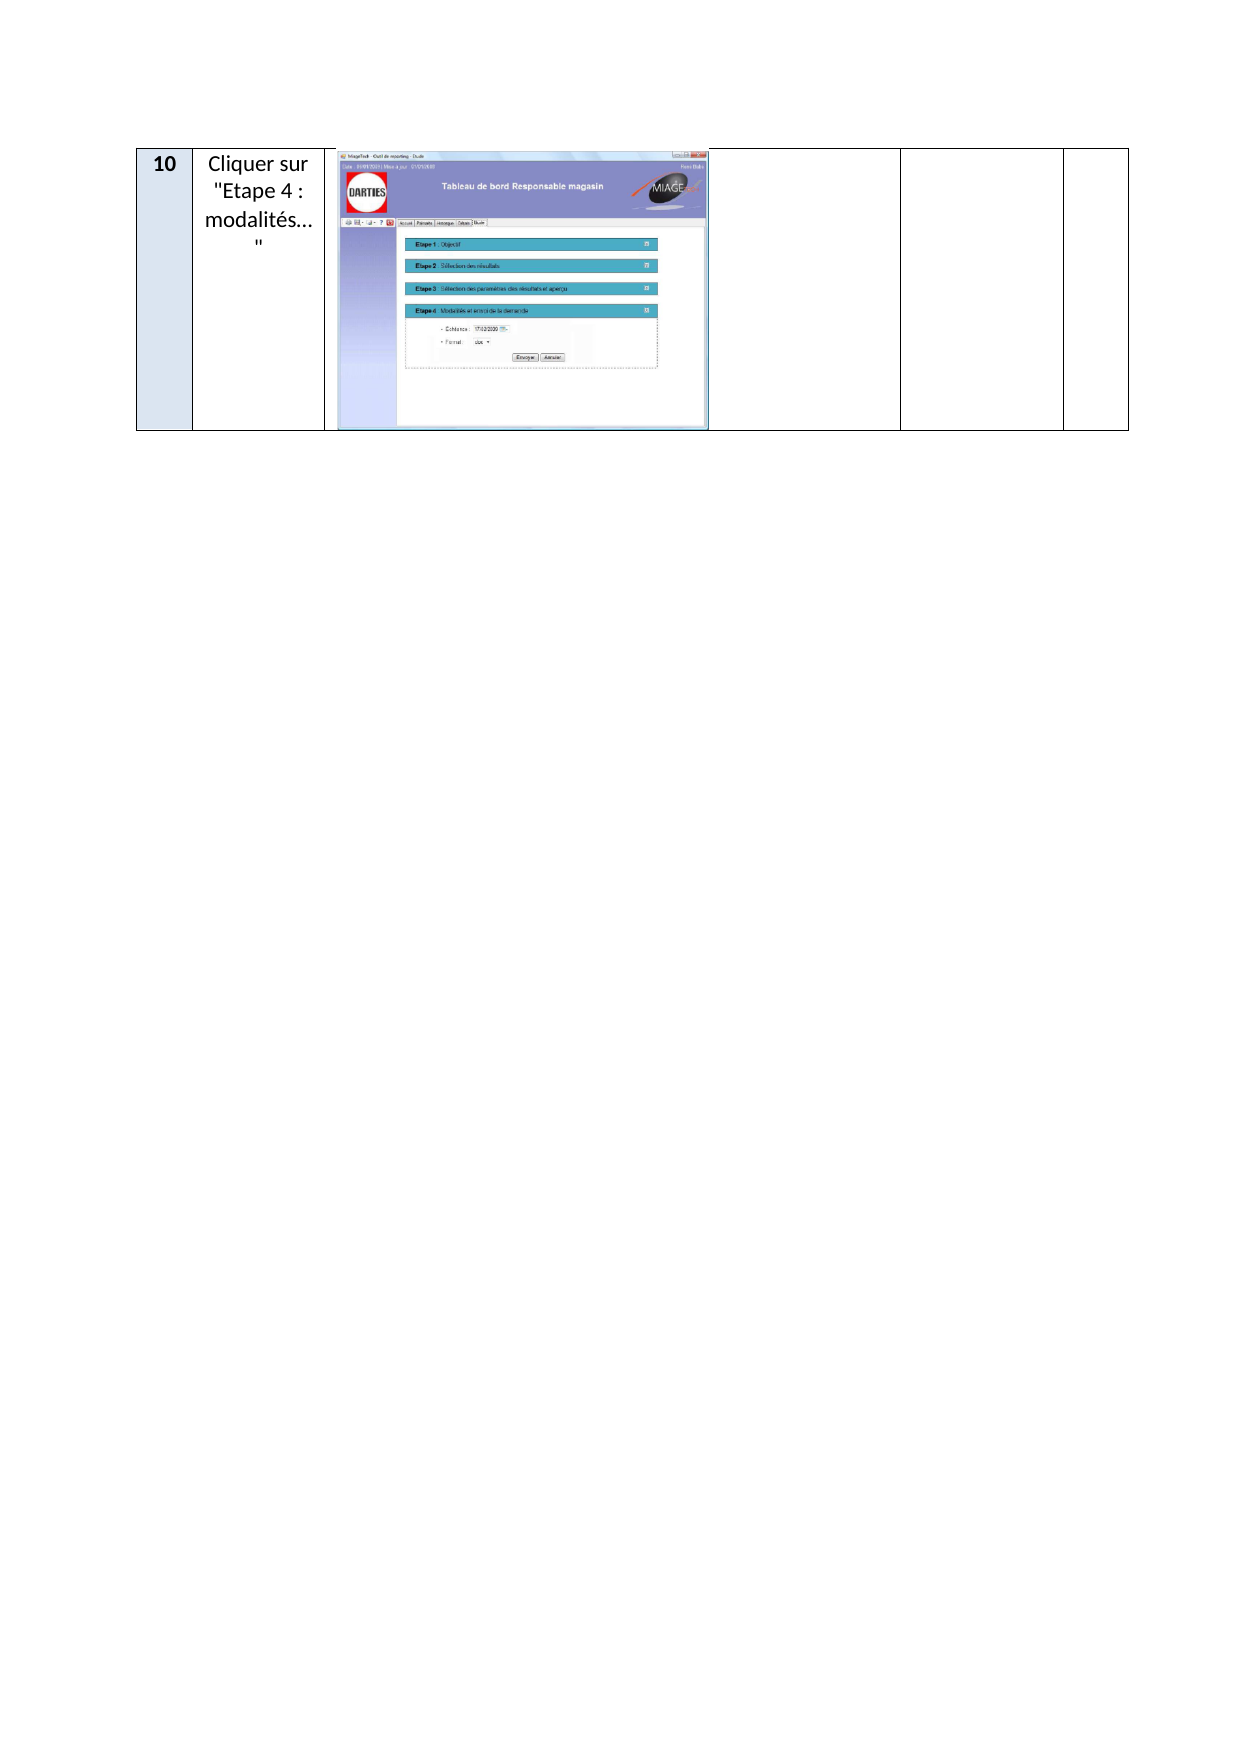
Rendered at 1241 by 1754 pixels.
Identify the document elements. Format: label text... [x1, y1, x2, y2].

table_cell [325, 149, 336, 429]
table_cell 10 [137, 149, 192, 429]
table_cell Cliquer sur "Etape 4 : modalités…" [193, 149, 324, 429]
table_cell [1064, 149, 1128, 429]
table_cell [901, 149, 1063, 429]
picture [336, 148, 709, 430]
table_cell [709, 149, 900, 429]
